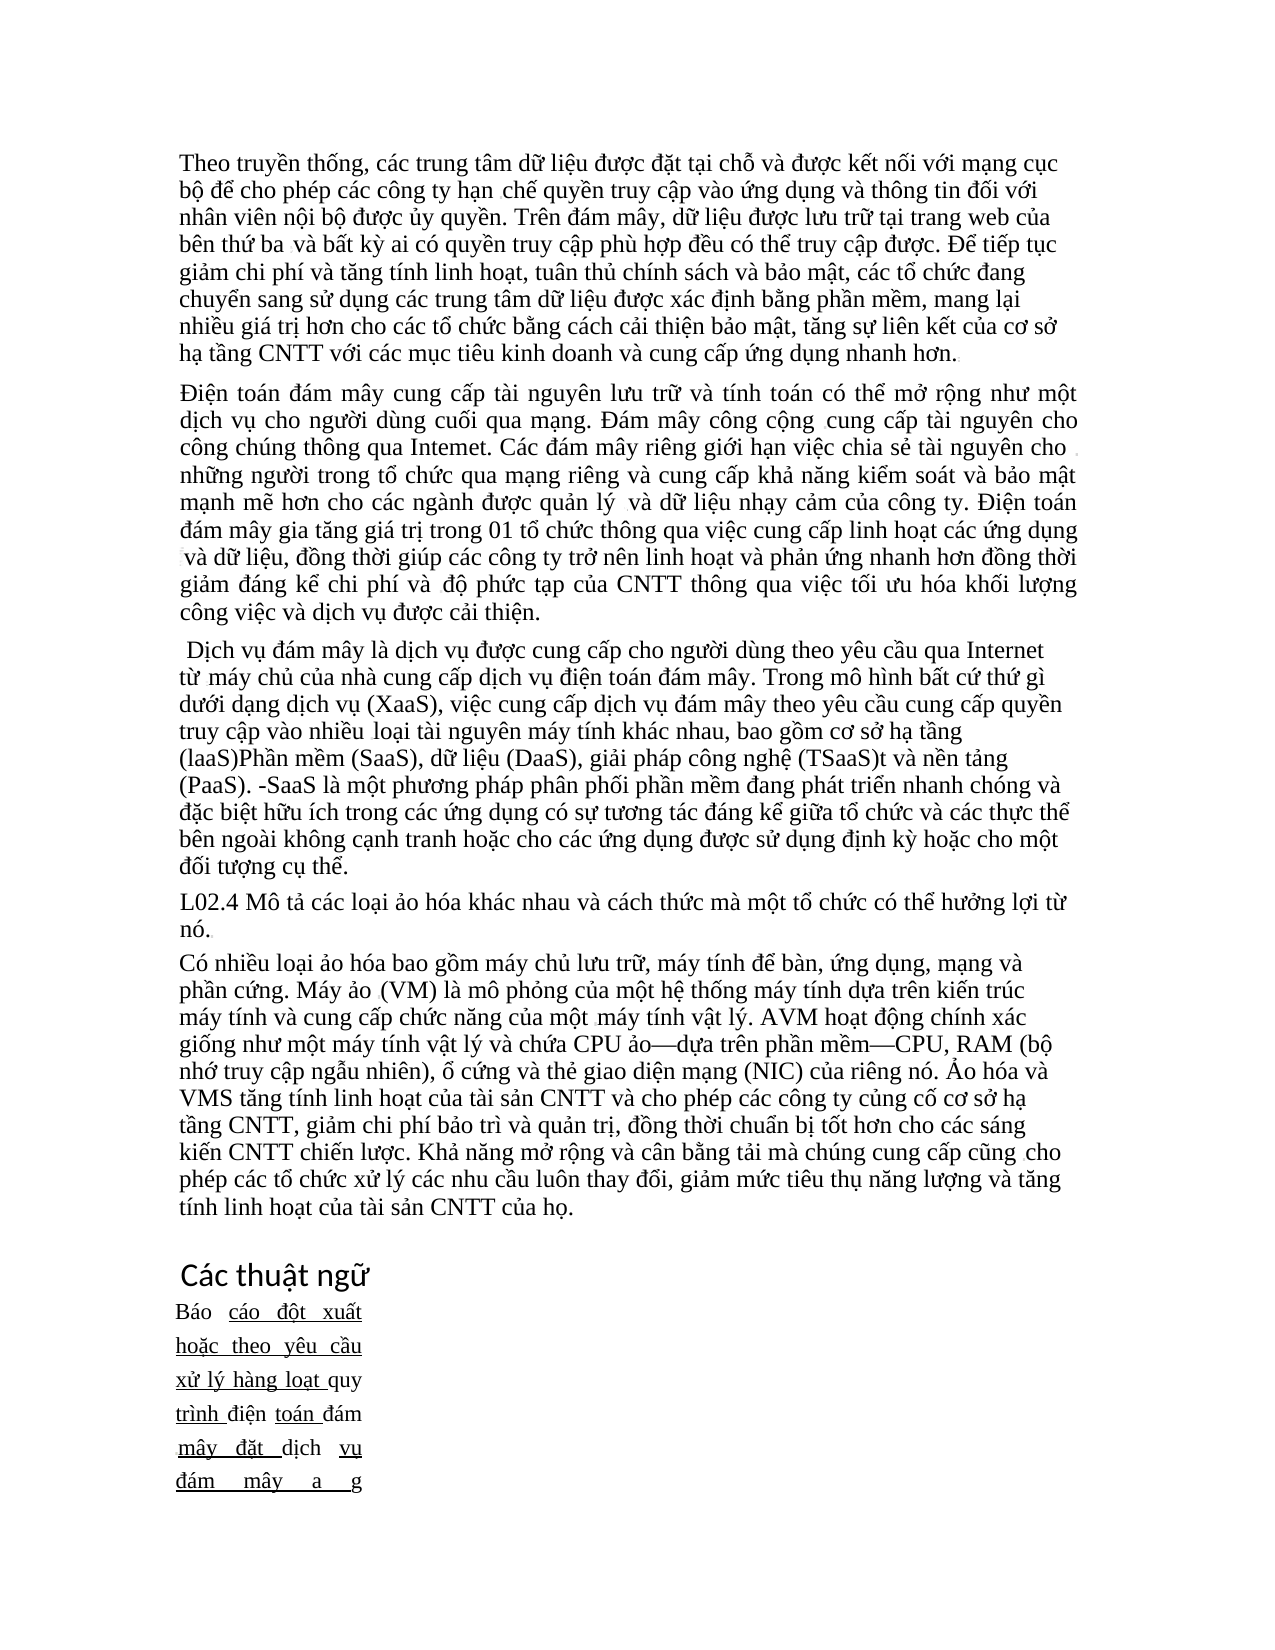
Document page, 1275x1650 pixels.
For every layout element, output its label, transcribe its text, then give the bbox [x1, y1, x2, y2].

text Dịch vụ đám mây là dịch vụ được cung cấp cho người dùng theo yêu cầu qua Internet từ máy chủ của nhà cung cấp dịch vụ điện toán đám mây. Trong mô hình bất cứ thứ gì dưới dạng dịch vụ (XaaS), việc cung cấp dịch vụ đám mây theo yêu cầu cung cấp quyền truy cập vào nhiều loại tài nguyên máy tính khác nhau, bao gồm cơ sở hạ tầng (laaS)Phần mềm (SaaS), dữ liệu (DaaS), giải pháp công nghệ (TSaaS)t và nền tảng (PaaS). -SaaS là một phương pháp phân phối phần mềm đang phát triển nhanh chóng và đặc biệt hữu ích trong các ứng dụng có sự tương tác đáng kể giữa tổ chức và các thực thể bên ngoài không cạnh tranh hoặc cho các ứng dụng được sử dụng định kỳ hoặc cho một đối tượng cụ thể. [179, 637, 1071, 880]
text L02.4 Mô tả các loại ảo hóa khác nhau và cách thức mà một tổ chức có thể hưởng lợi từ nó. [179, 888, 1067, 943]
picture [179, 547, 184, 566]
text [175, 1298, 362, 1355]
subtitle Các thuật ngữ [180, 1254, 1125, 1294]
text Điện toán đám mây cung cấp tài nguyên lưu trữ và tính toán có thể mở rộng như một dịch vụ cho người dùng cuối qua mạng. Đám mây công cộng cung cấp tài nguyên cho công chúng thông qua Intemet. Các đám mây riêng giới hạn việc chia sẻ tài nguyên cho những người trong tổ chức qua mạng riêng và cung cấp khả năng kiểm soát và bảo mật mạnh mẽ hơn cho các ngành được quản lý và dữ liệu nhạy cảm của công ty. Điện toán đám mây gia tăng giá trị trong 01 tổ chức thông qua việc cung cấp linh hoạt các ứng dụng và dữ liệu, đồng thời giúp các công ty trở nên linh hoạt và phản ứng nhanh hơn đồng thời giảm đáng kể chi phí và độ phức tạp của CNTT thông qua việc tối ưu hóa khối lượng công việc và dịch vụ được cải thiện. [179, 379, 1078, 626]
text Có nhiều loại ảo hóa bao gồm máy chủ lưu trữ, máy tính để bàn, ứng dụng, mạng và phần cứng. Máy ảo (VM) là mô phỏng của một hệ thống máy tính dựa trên kiến trúc máy tính và cung cấp chức năng của một máy tính vật lý. AVM hoạt động chính xác giống như một máy tính vật lý và chứa CPU ảo—dựa trên phần mềm—CPU, RAM (bộ nhớ truy cập ngẫu nhiên), ổ cứng và thẻ giao diện mạng (NIC) của riêng nó. Ảo hóa và VMS tăng tính linh hoạt của tài sản CNTT và cho phép các công ty củng cố cơ sở hạ tầng CNTT, giảm chi phí bảo trì và quản trị, đồng thời chuẩn bị tốt hơn cho các sáng kiến CNTT chiến lược. Khả năng mở rộng và cân bằng tải mà chúng cung cấp cũng cho phép các tổ chức xử lý các nhu cầu luôn thay đổi, giảm mức tiêu thụ năng lượng và tăng tính linh hoạt của tài sản CNTT của họ. [179, 949, 1071, 1220]
text Theo truyền thống, các trung tâm dữ liệu được đặt tại chỗ và được kết nối với mạng cục bộ để cho phép các công ty hạn chế quyền truy cập vào ứng dụng và thông tin đối với nhân viên nội bộ được ủy quyền. Trên đám mây, dữ liệu được lưu trữ tại trang web của bên thứ ba và bất kỳ ai có quyền truy cập phù hợp đều có thể truy cập được. Để tiếp tục giảm chi phí và tăng tính linh hoạt, tuân thủ chính sách và bảo mật, các tổ chức đang chuyển sang sử dụng các trung tâm dữ liệu được xác định bằng phần mềm, mang lại nhiều giá trị hơn cho các tổ chức bằng cách cải thiện bảo mật, tăng sự liên kết của cơ sở hạ tầng CNTT với các mục tiêu kinh doanh và cung cấp ứng dụng nhanh hơn. [179, 150, 1071, 367]
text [175, 1356, 362, 1494]
